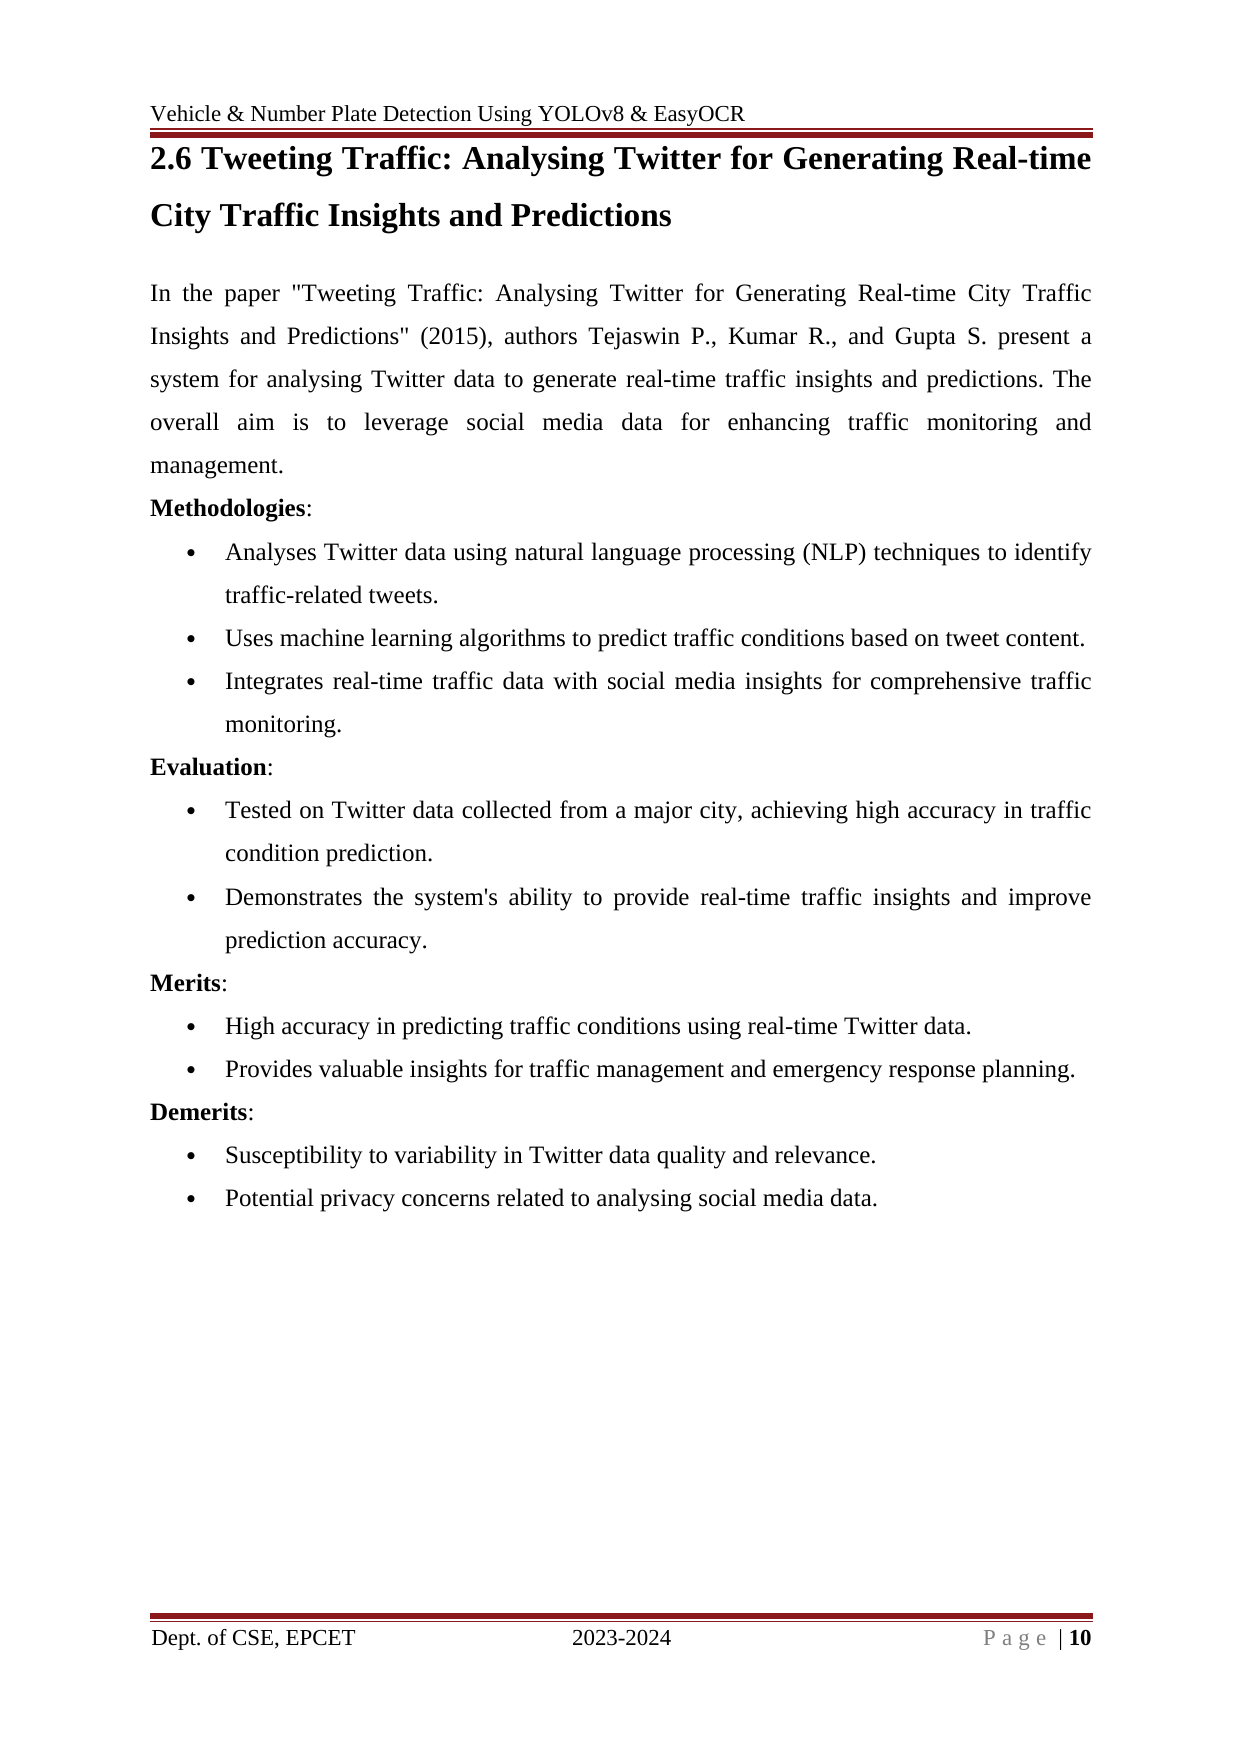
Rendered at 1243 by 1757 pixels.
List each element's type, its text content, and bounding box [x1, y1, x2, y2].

text Merits: [150, 968, 1093, 997]
text In the paper "Tweeting Traffic: Analysing Twitter for Generating Real-time City Traffic Insights and Predictions" (2015), authors Tejaswin P., Kumar R., and Gupta S. present a system for analysing Twitter data to generate real-time traffic insights and predictions. The overall aim is to leverage social media data for enhancing traffic monitoring and management. [150, 278, 1093, 479]
list Analyses Twitter data using natural language processing (NLP) techniques to identify traffic-related tweets. [187, 537, 1093, 608]
text 2.6 Tweeting Traffic: Analysing Twitter for Generating Real-time City Traffic Insights and Predictions [150, 138, 1093, 234]
list Provides valuable insights for traffic management and emergency response planning. [187, 1054, 1093, 1083]
text Demerits: [150, 1097, 1093, 1126]
list Susceptibility to variability in Twitter data quality and relevance. [187, 1140, 1093, 1169]
list High accuracy in predicting traffic conditions using real-time Twitter data. [187, 1011, 1093, 1040]
list Tested on Twitter data collected from a major city, achieving high accuracy in traffic condition prediction. [187, 795, 1093, 867]
text Evaluation: [150, 752, 1093, 781]
list Uses machine learning algorithms to predict traffic conditions based on tweet content. [187, 623, 1093, 652]
text Methodologies: [150, 493, 1093, 522]
list Demonstrates the system's ability to provide real-time traffic insights and improve prediction accuracy. [187, 882, 1093, 953]
list Integrates real-time traffic data with social media insights for comprehensive traffic monitoring. [187, 666, 1093, 738]
list Potential privacy concerns related to analysing social media data. [187, 1183, 1093, 1212]
